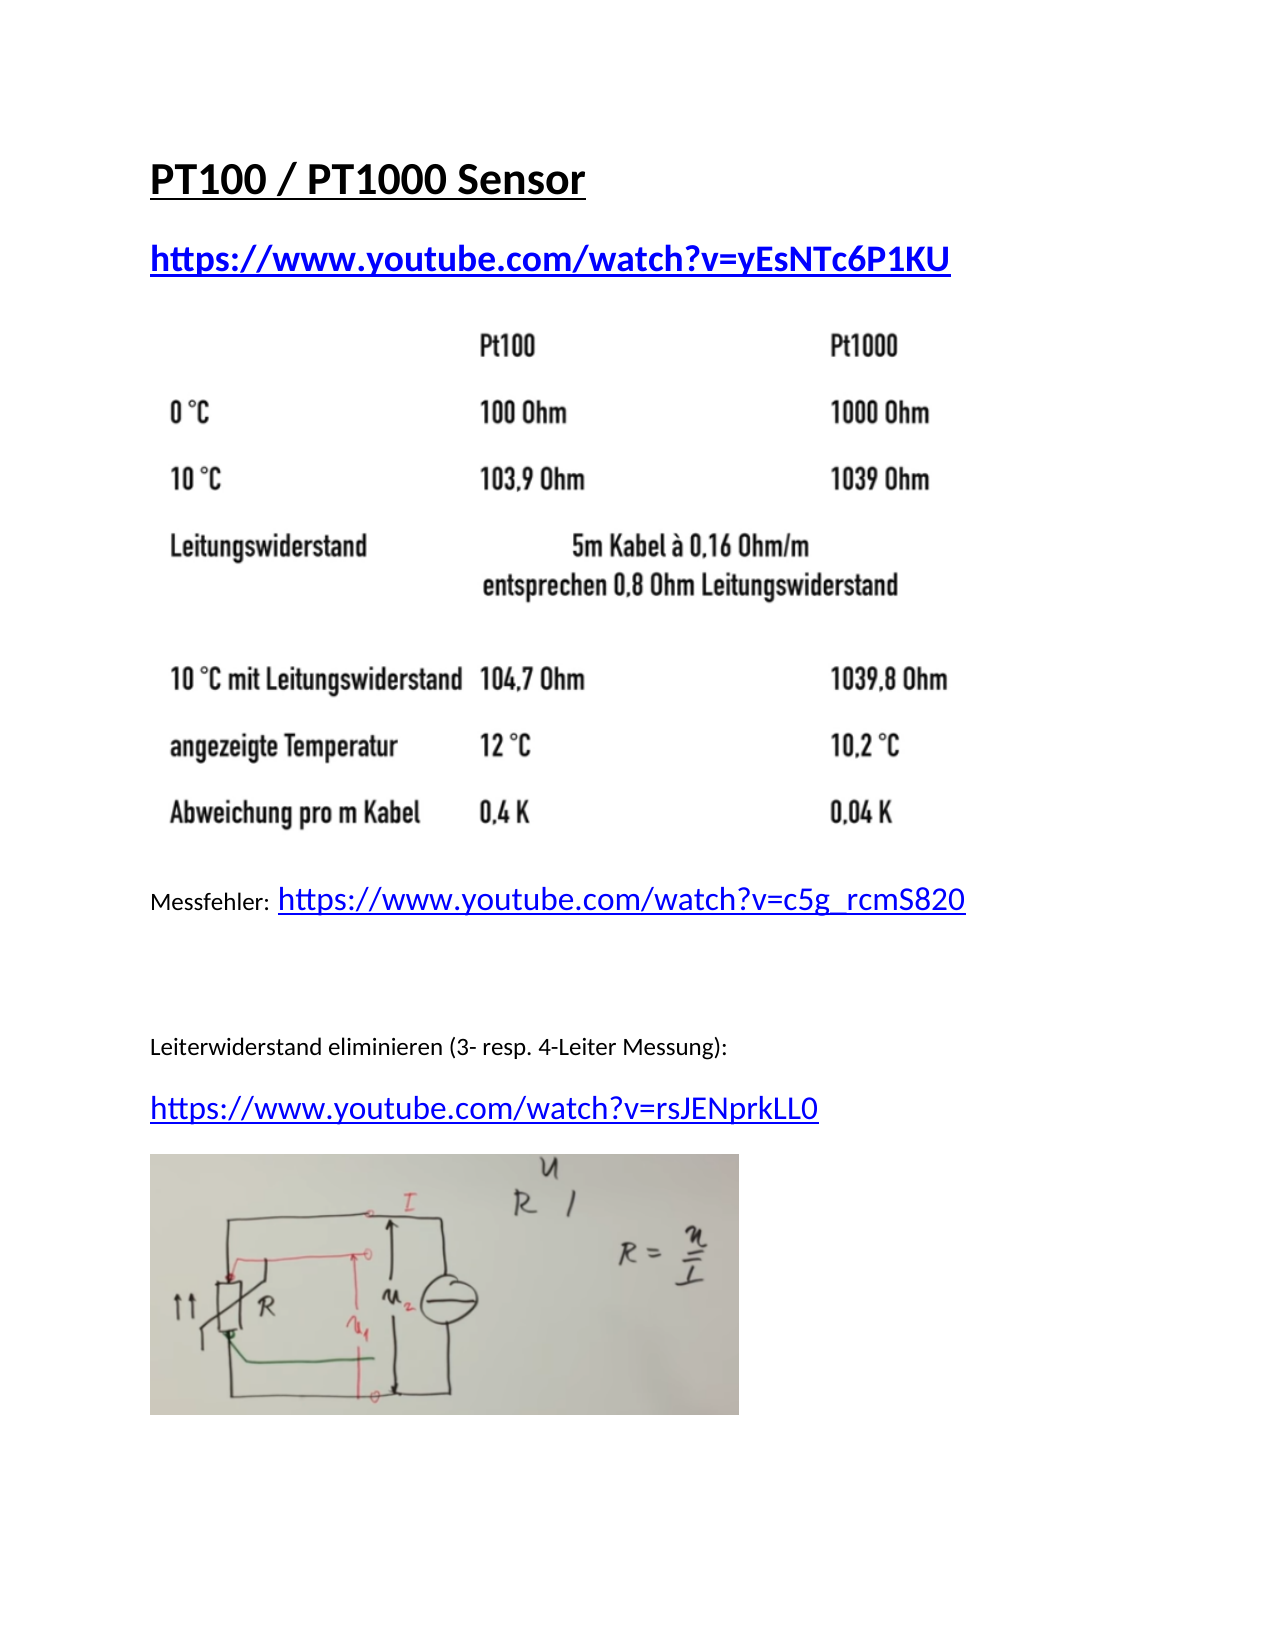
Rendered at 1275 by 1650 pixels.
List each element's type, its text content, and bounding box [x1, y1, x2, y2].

text PT100 / PT1000 Sensor [150, 150, 1125, 206]
text https://www.youtube.com/watch?v=yEsNTc6P1KU [150, 235, 1125, 281]
text Leiterwiderstand eliminieren (3- resp. 4-Leiter Messung): [150, 1031, 1125, 1062]
picture [150, 308, 968, 854]
text https://www.youtube.com/watch?v=rsJENprkLL0 [150, 1087, 1125, 1128]
text Messfehler: https://www.youtube.com/watch?v=c5g_rcmS820 [150, 878, 1125, 919]
